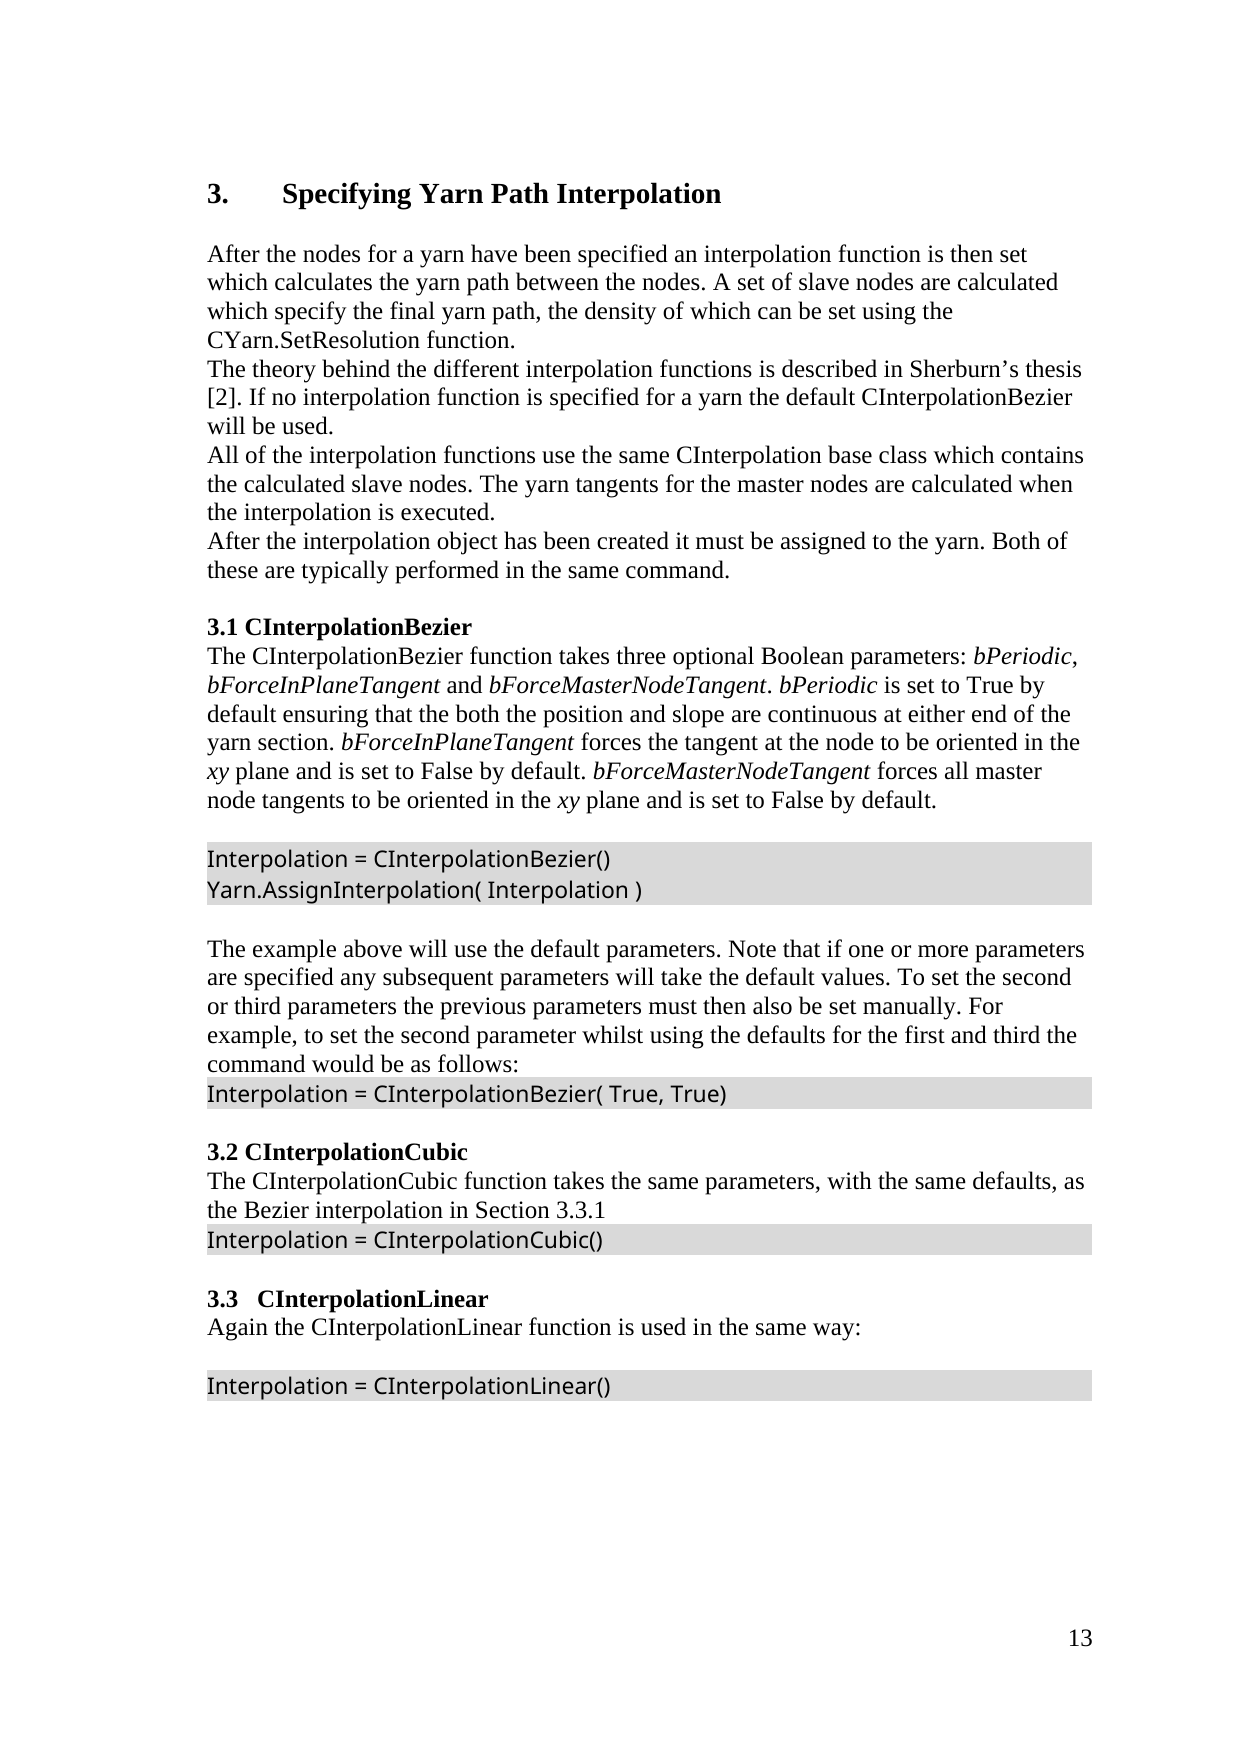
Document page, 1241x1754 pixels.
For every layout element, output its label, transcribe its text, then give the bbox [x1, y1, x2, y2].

text After the nodes for a yarn have been specified an interpolation function is then set which calculates the yarn path between the nodes. A set of slave nodes are calculated which specify the final yarn path, the density of which can be set using the CYarn.SetResolution function. [207, 239, 1092, 354]
text The theory behind the different interpolation functions is described in Sherburn’s thesis [2]. If no interpolation function is specified for a yarn the default CInterpolationBezier will be used. [207, 354, 1092, 440]
text The CInterpolationBezier function takes three optional Boolean parameters: bPeriodic, bForceInPlaneTangent and bForceMasterNodeTangent. bPeriodic is set to True by default ensuring that the both the position and slope are continuous at either end of the yarn section. bForceInPlaneTangent forces the tangent at the node to be oriented in the xy plane and is set to False by default. bForceMasterNodeTangent forces all master node tangents to be oriented in the xy plane and is set to False by default. [207, 641, 1092, 814]
subtitle 3.3 CInterpolationLinear [207, 1284, 1092, 1312]
text Interpolation = CInterpolationBezier( True, True) [207, 1077, 1092, 1109]
text The example above will use the default parameters. Note that if one or more parameters are specified any subsequent parameters will take the default values. To set the second or third parameters the previous parameters must then also be set manually. For example, to set the second parameter whilst using the defaults for the first and third the command would be as follows: [207, 934, 1092, 1077]
text Interpolation = CInterpolationLinear() [207, 1370, 1092, 1401]
text The CInterpolationCubic function takes the same parameters, with the same defaults, as the Bezier interpolation in Section 3.3.1 [207, 1166, 1092, 1224]
text After the interpolation object has been created it must be assigned to the yarn. Both of these are typically performed in the same command. [207, 526, 1092, 584]
subtitle 3.1 CInterpolationBezier [207, 612, 1092, 641]
subtitle Specifying Yarn Path Interpolation [207, 176, 1092, 210]
text Yarn.AssignInterpolation( Interpolation ) [207, 874, 1092, 905]
text Interpolation = CInterpolationBezier() [207, 842, 1092, 874]
text Interpolation = CInterpolationCubic() [207, 1224, 1092, 1255]
text Again the CInterpolationLinear function is used in the same way: [207, 1312, 1092, 1341]
subtitle 3.2 CInterpolationCubic [207, 1137, 1092, 1166]
text All of the interpolation functions use the same CInterpolation base class which contains the calculated slave nodes. The yarn tangents for the master nodes are calculated when the interpolation is executed. [207, 440, 1092, 526]
